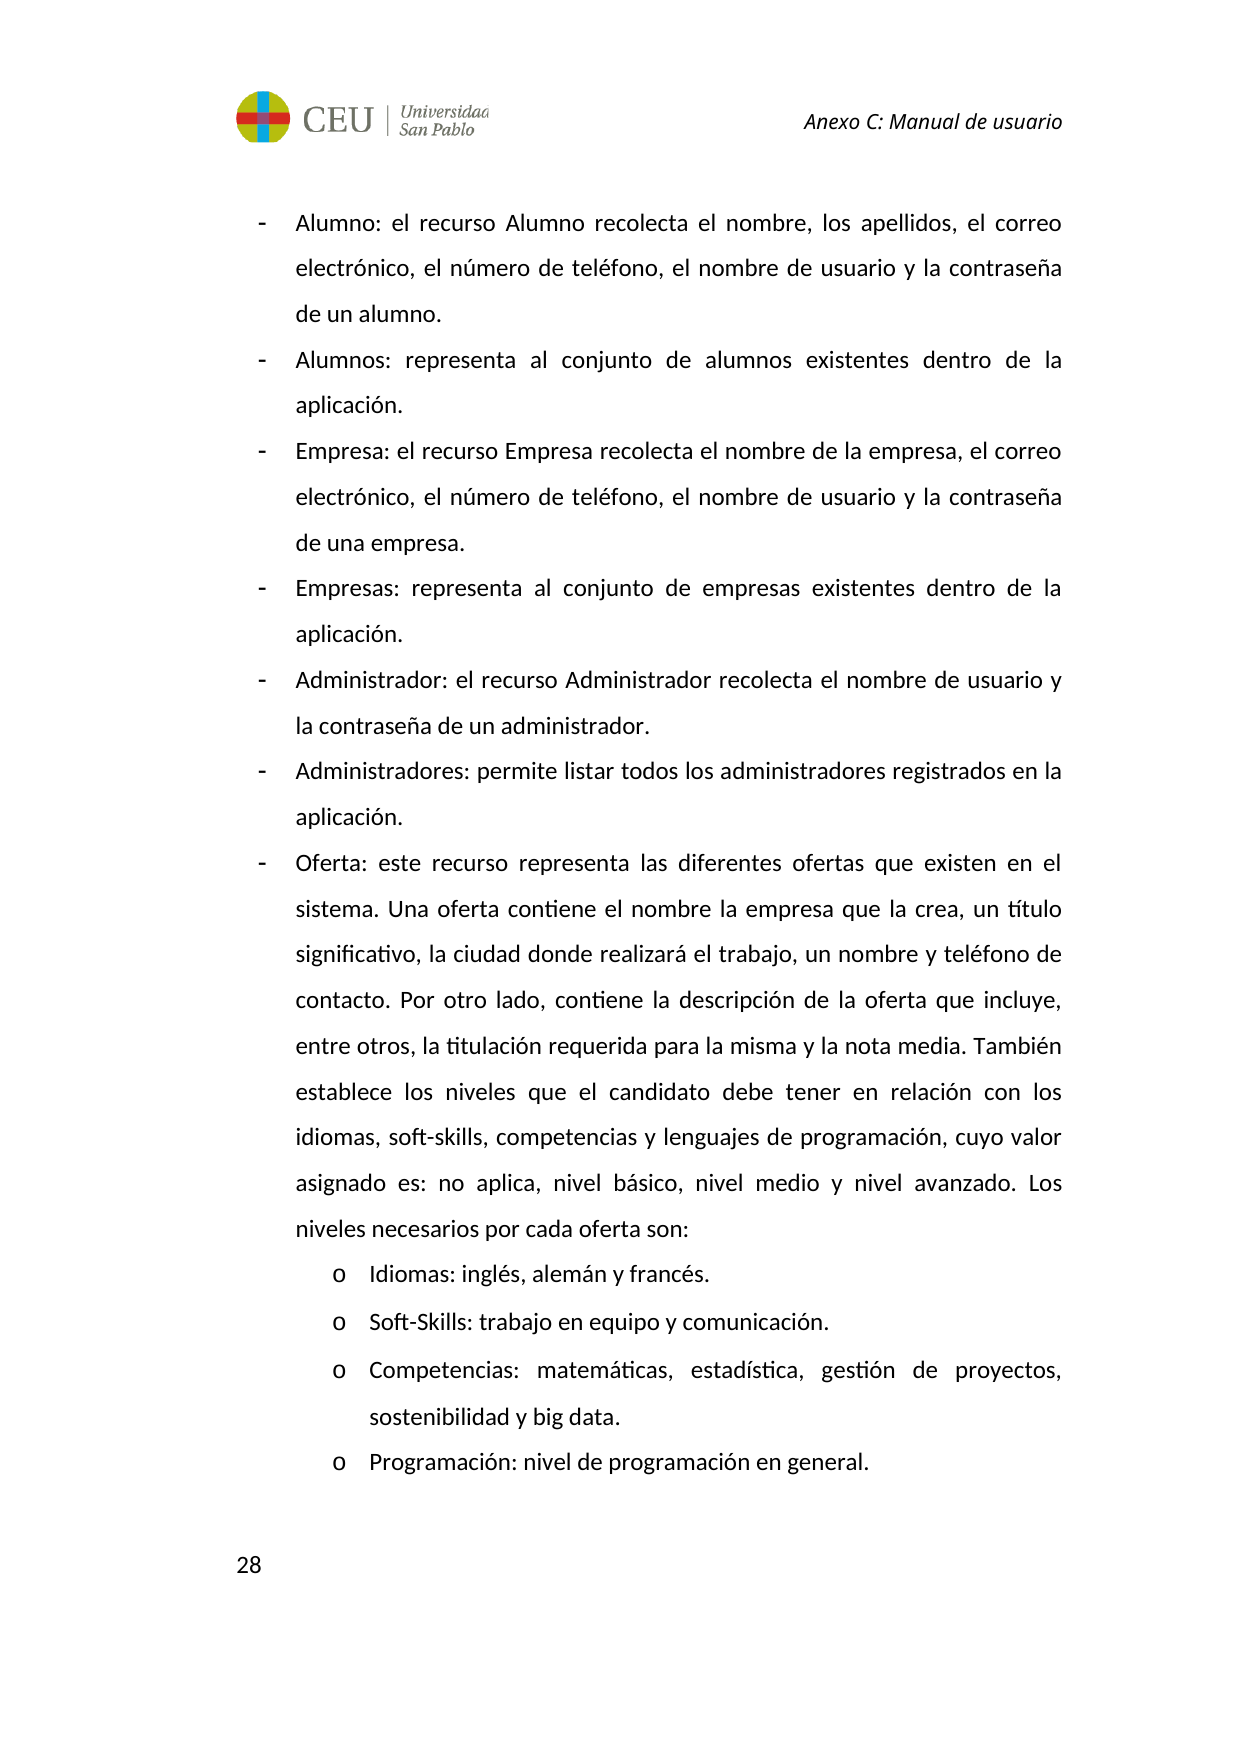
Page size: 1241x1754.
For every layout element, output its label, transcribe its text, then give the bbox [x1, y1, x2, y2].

list Empresas: representa al conjunto de empresas existentes dentro de la aplicación. [258, 573, 1063, 649]
picture [235, 89, 489, 143]
list Alumno: el recurso Alumno recolecta el nombre, los apellidos, el correo electrónico, el número de teléfono, el nombre de usuario y la contraseña de un alumno. [258, 207, 1063, 329]
list Administradores: permite listar todos los administradores registrados en la aplicación. [258, 756, 1063, 832]
list Competencias: matemáticas, estadística, gestión de proyectos, sostenibilidad y big data. [332, 1354, 1063, 1431]
list Oferta: este recurso representa las diferentes ofertas que existen en el sistema. Una oferta contiene el nombre la empresa que la crea, un título significativo, la ciudad donde realizará el trabajo, un nombre y teléfono de contacto. Por otro lado, contiene la descripción de la oferta que incluye, entre otros, la titulación requerida para la misma y la nota media. También establece los niveles que el candidato debe tener en relación con los idiomas, soft-skills, competencias y lenguajes de programación, cuyo valor asignado es: no aplica, nivel básico, nivel medio y nivel avanzado. Los niveles necesarios por cada oferta son: [258, 847, 1063, 1243]
list Soft-Skills: trabajo en equipo y comunicación. [332, 1306, 1063, 1338]
list Alumnos: representa al conjunto de alumnos existentes dentro de la aplicación. [258, 344, 1063, 420]
list Idiomas: inglés, alemán y francés. [332, 1258, 1063, 1290]
list Administrador: el recurso Administrador recolecta el nombre de usuario y la contraseña de un administrador. [258, 664, 1063, 740]
list Empresa: el recurso Empresa recolecta el nombre de la empresa, el correo electrónico, el número de teléfono, el nombre de usuario y la contraseña de una empresa. [258, 435, 1063, 557]
list Programación: nivel de programación en general. [332, 1446, 1063, 1478]
